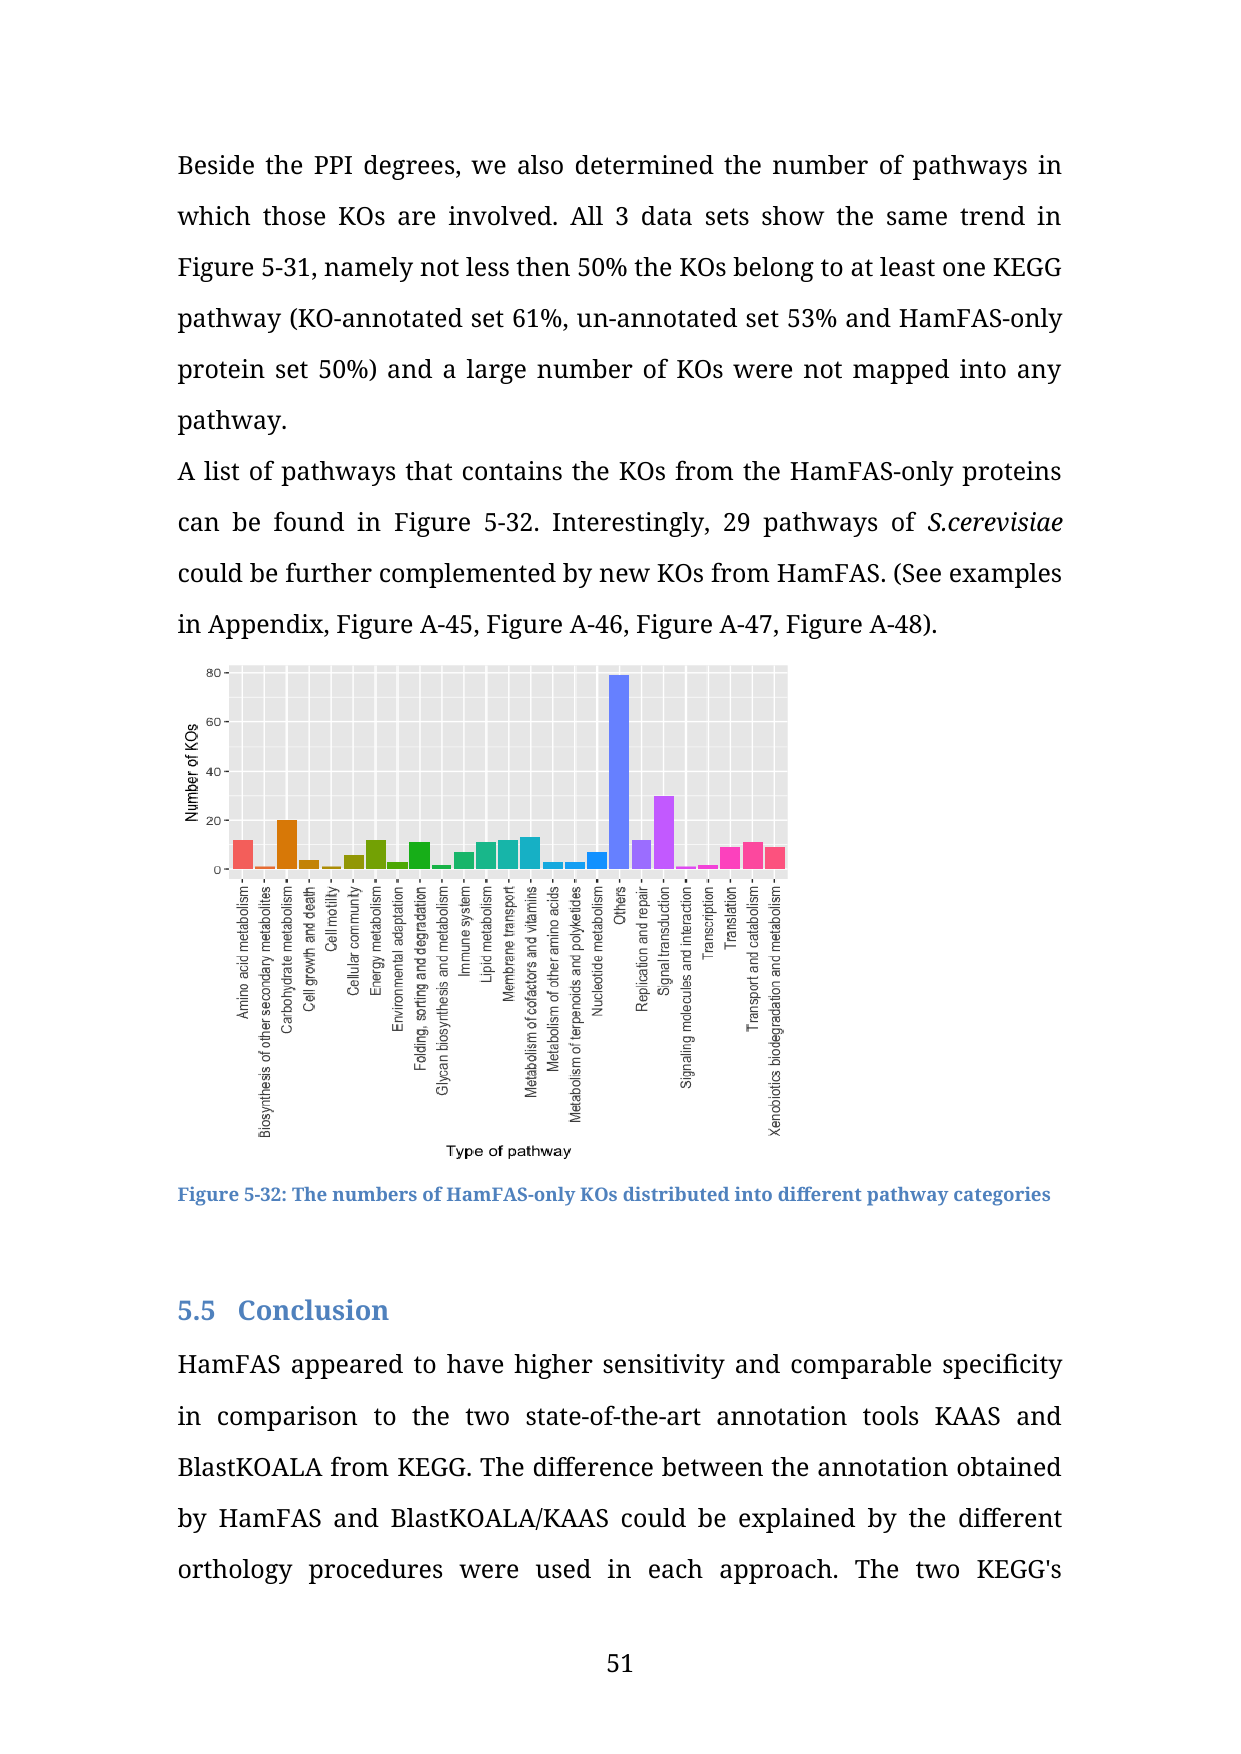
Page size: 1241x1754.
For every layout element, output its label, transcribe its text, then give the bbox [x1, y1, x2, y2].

picture [177, 658, 797, 1165]
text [177, 1347, 1063, 1585]
subtitle Conclusion [177, 1292, 1063, 1329]
